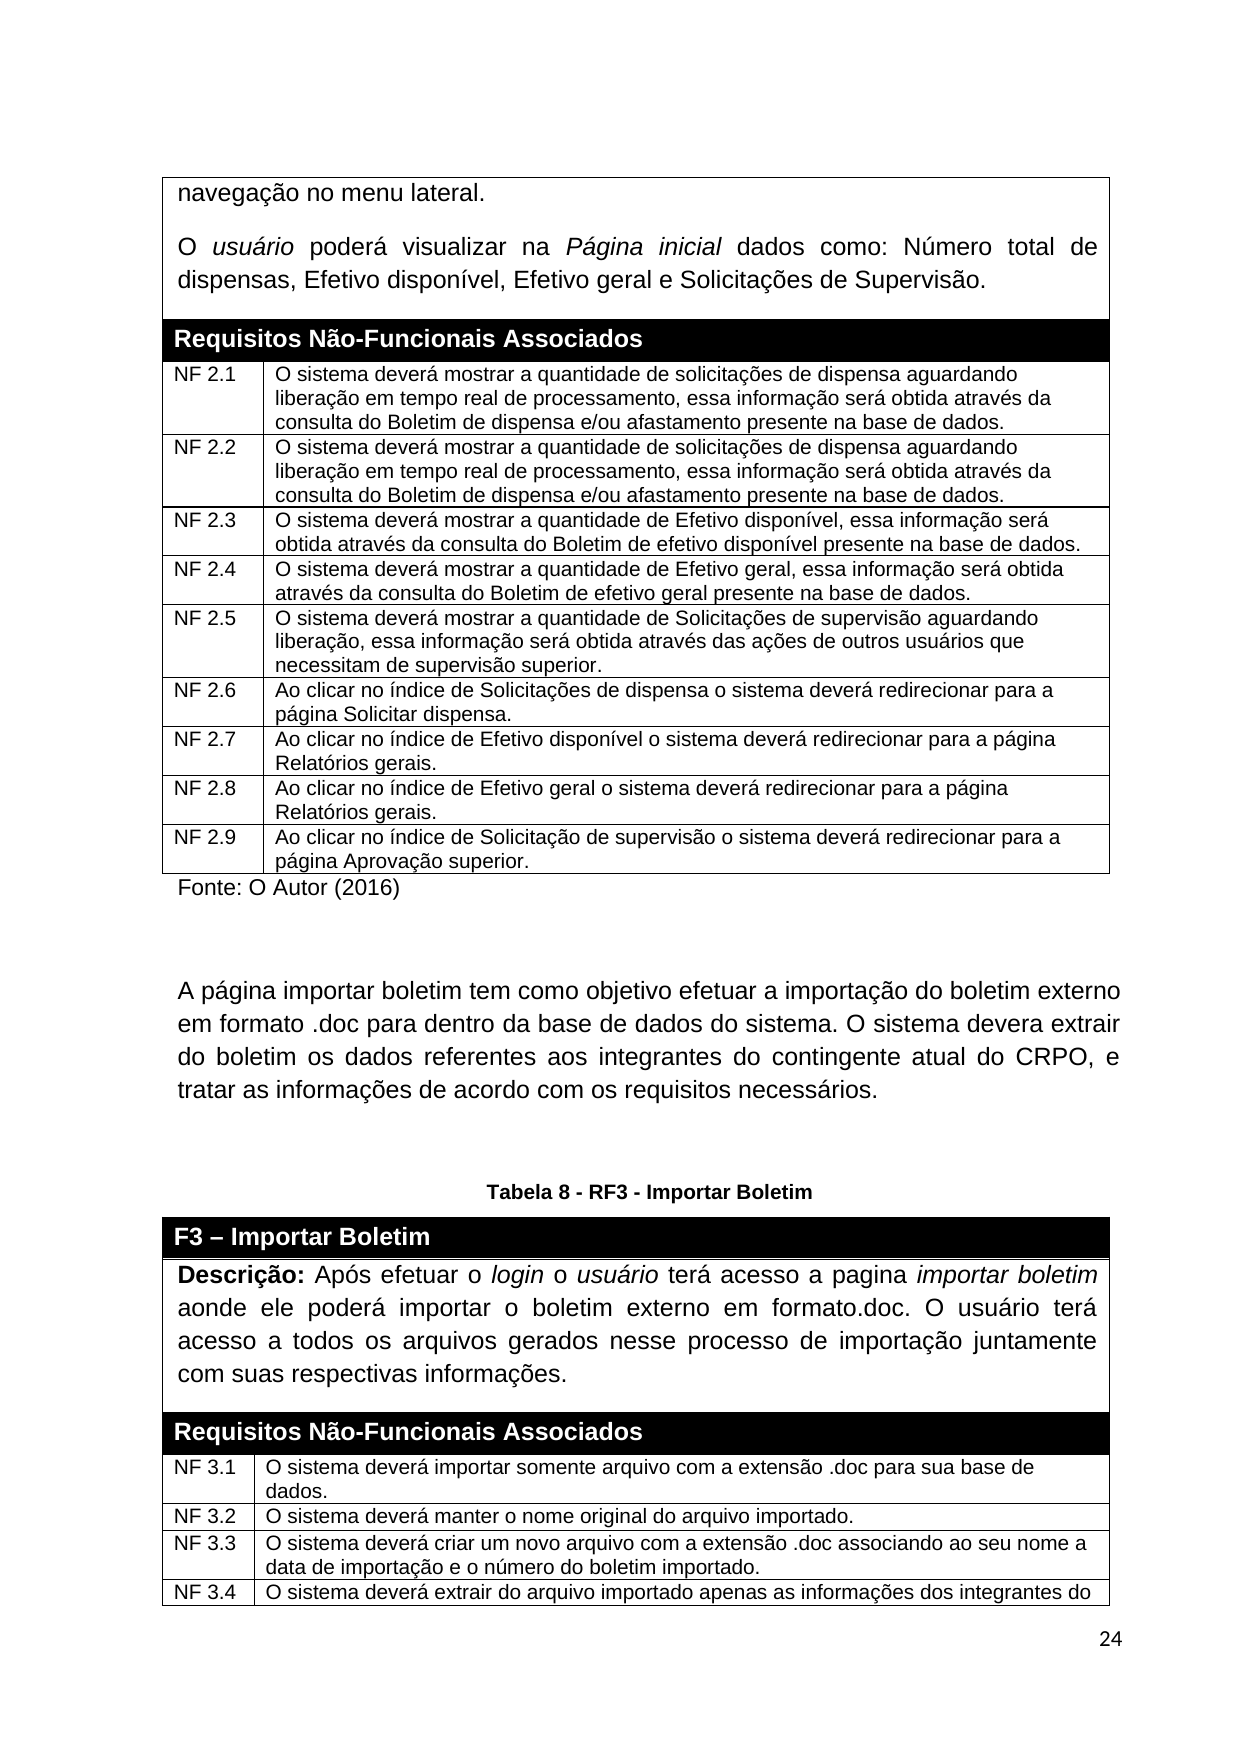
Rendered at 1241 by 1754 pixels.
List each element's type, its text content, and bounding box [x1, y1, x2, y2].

table_cell NF 2.7 [163, 727, 263, 775]
table_cell NF 2.6 [163, 678, 263, 726]
table_cell NF 2.3 [163, 508, 263, 555]
table_cell Requisitos Não-Funcionais Associados [163, 320, 1109, 361]
table_header F3 – Importar Boletim [163, 1218, 1109, 1258]
table_cell NF 2.1 [163, 362, 263, 433]
table_cell NF 3.1 [163, 1455, 254, 1503]
text Fonte: O Autor (2016) [177, 874, 1122, 900]
text Tabela 8 - RF3 - Importar Boletim [177, 1180, 1122, 1204]
table_cell NF 3.4 [163, 1580, 254, 1605]
table_cell O sistema deverá criar um novo arquivo com a extensão .doc associando ao seu nome a data de importação e o número do boletim importado. [255, 1531, 1109, 1578]
table_cell O sistema deverá mostrar a quantidade de Solicitações de supervisão aguardando liberação, essa informação será obtida através das ações de outros usuários que necessitam de supervisão superior. [264, 605, 1109, 677]
text A página importar boletim tem como objetivo efetuar a importação do boletim externo em formato .doc para dentro da base de dados do sistema. O sistema devera extrair do boletim os dados referentes aos integrantes do contingente atual do CRPO, e tratar as informações de acordo com os requisitos necessários. [177, 976, 1122, 1104]
table_cell NF 3.2 [163, 1504, 254, 1529]
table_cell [255, 1580, 1109, 1605]
table_cell Ao clicar no índice de Solicitações de dispensa o sistema deverá redirecionar para a página Solicitar dispensa. [264, 678, 1109, 726]
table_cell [163, 178, 1109, 318]
table_cell NF 3.3 [163, 1531, 254, 1578]
table_cell Ao clicar no índice de Solicitação de supervisão o sistema deverá redirecionar para a página Aprovação superior. [264, 825, 1109, 873]
table_cell O sistema deverá importar somente arquivo com a extensão .doc para sua base de dados. [255, 1455, 1109, 1503]
table_cell NF 2.2 [163, 435, 263, 506]
table_cell NF 2.9 [163, 825, 263, 873]
table_cell NF 2.4 [163, 556, 263, 604]
table_cell NF 2.8 [163, 776, 263, 824]
table_cell O sistema deverá mostrar a quantidade de Efetivo geral, essa informação será obtida através da consulta do Boletim de efetivo geral presente na base de dados. [264, 556, 1109, 604]
table_cell O sistema deverá mostrar a quantidade de solicitações de dispensa aguardando liberação em tempo real de processamento, essa informação será obtida através da consulta do Boletim de dispensa e/ou afastamento presente na base de dados. [264, 362, 1109, 433]
table_cell NF 2.5 [163, 605, 263, 677]
table_cell O sistema deverá manter o nome original do arquivo importado. [255, 1504, 1109, 1529]
table_cell O sistema deverá mostrar a quantidade de Efetivo disponível, essa informação será obtida através da consulta do Boletim de efetivo disponível presente na base de dados. [264, 508, 1109, 555]
table_cell Ao clicar no índice de Efetivo disponível o sistema deverá redirecionar para a página Relatórios gerais. [264, 727, 1109, 775]
table_cell Descrição: Após efetuar o login o usuário terá acesso a pagina importar boletim aonde ele poderá importar o boletim externo em formato.doc. O usuário terá acesso a todos os arquivos gerados nesse processo de importação juntamente com suas respectivas informações. [163, 1260, 1109, 1412]
table_cell O sistema deverá mostrar a quantidade de solicitações de dispensa aguardando liberação em tempo real de processamento, essa informação será obtida através da consulta do Boletim de dispensa e/ou afastamento presente na base de dados. [264, 435, 1109, 506]
table_cell Ao clicar no índice de Efetivo geral o sistema deverá redirecionar para a página Relatórios gerais. [264, 776, 1109, 824]
table_cell Requisitos Não-Funcionais Associados [163, 1413, 1109, 1454]
